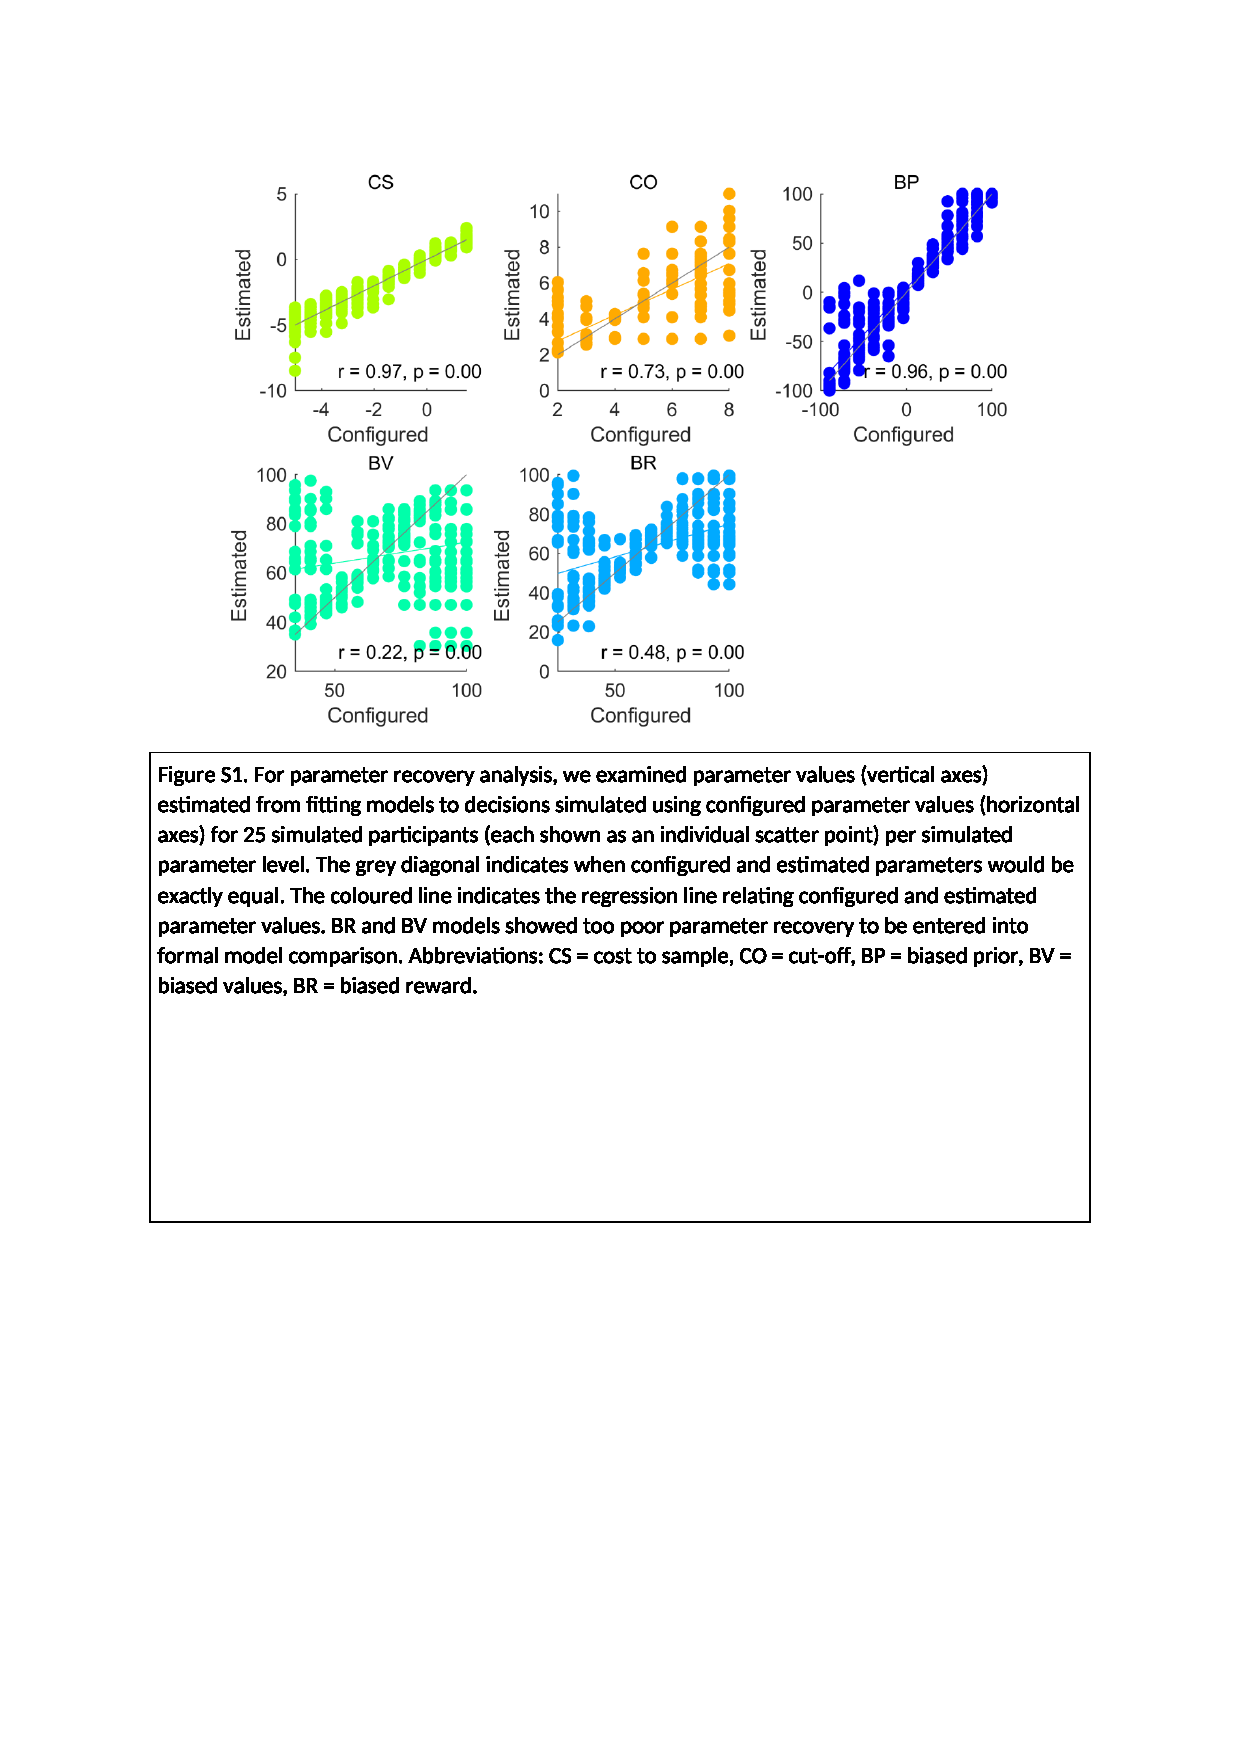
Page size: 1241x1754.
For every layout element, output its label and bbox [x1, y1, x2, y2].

picture [150, 149, 1086, 742]
